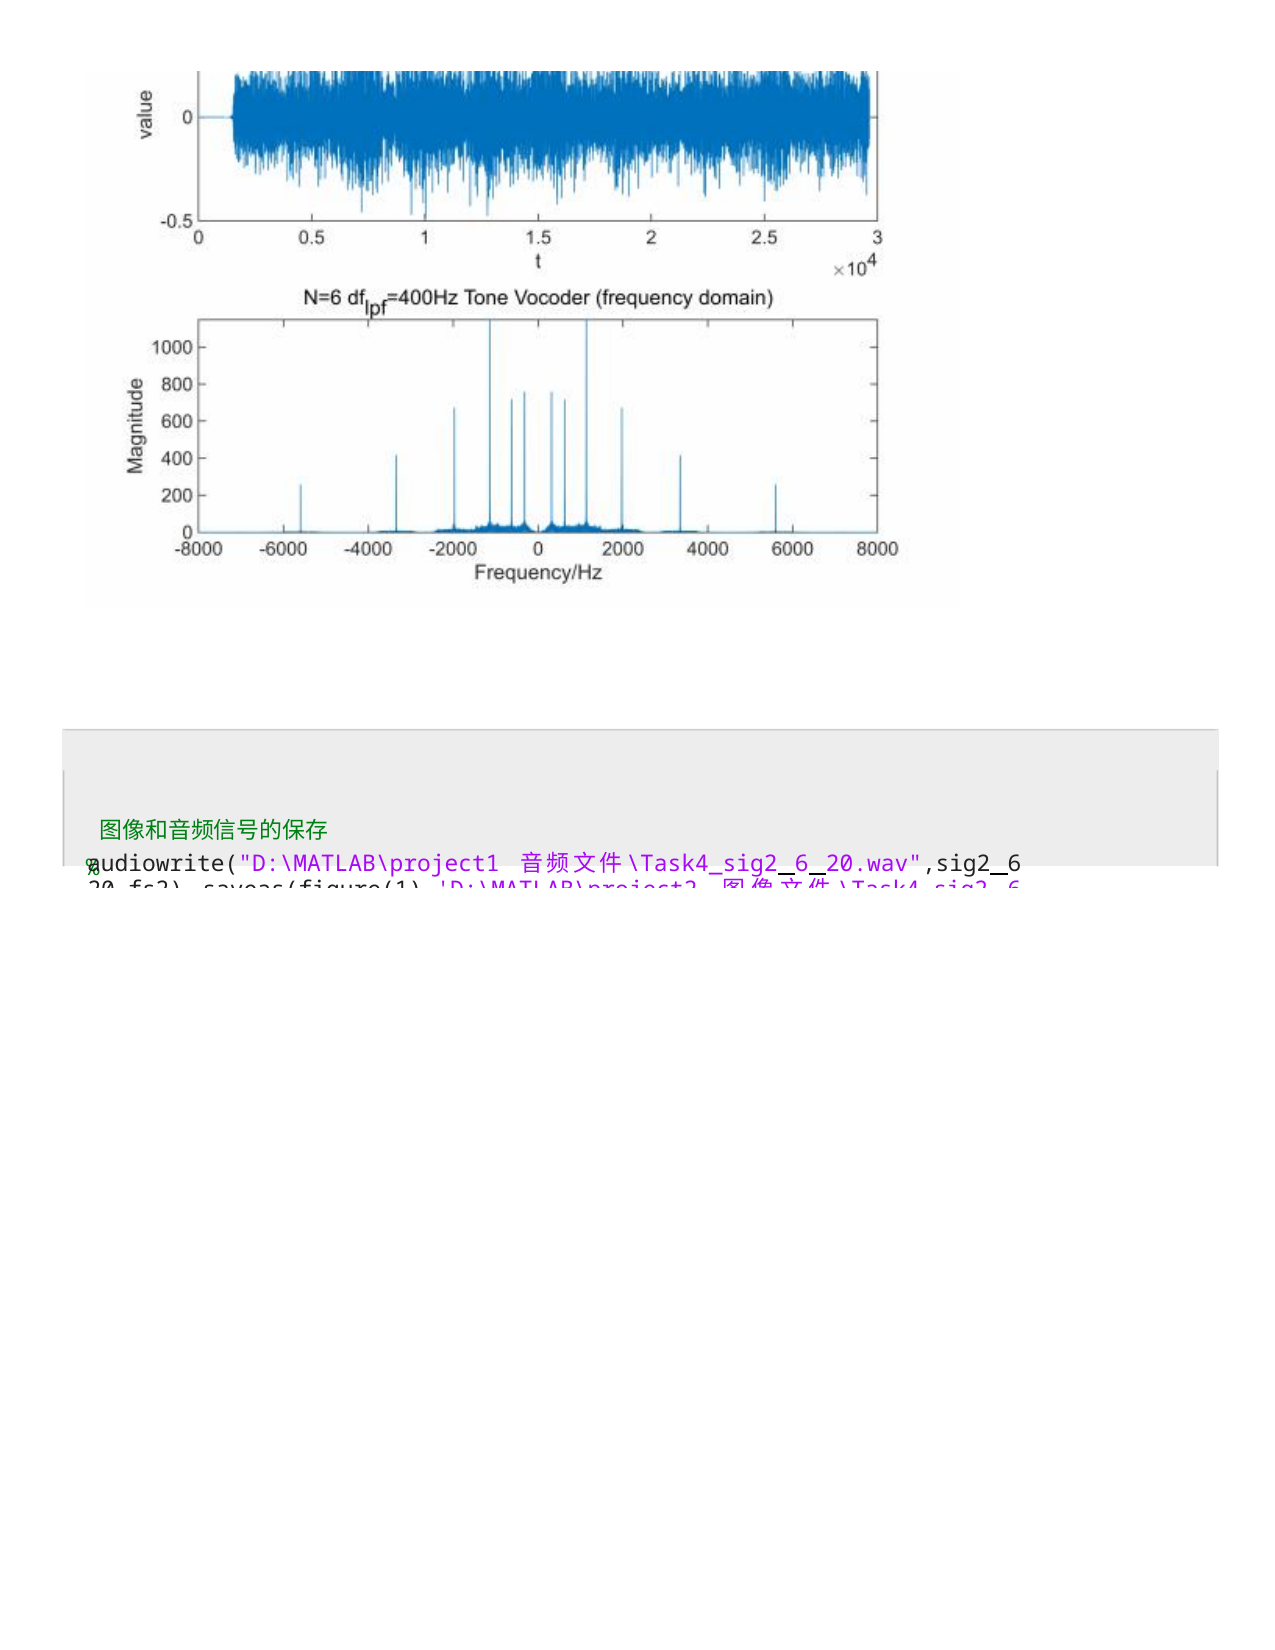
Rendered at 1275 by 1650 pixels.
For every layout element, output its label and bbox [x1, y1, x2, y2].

picture [85, 71, 961, 609]
